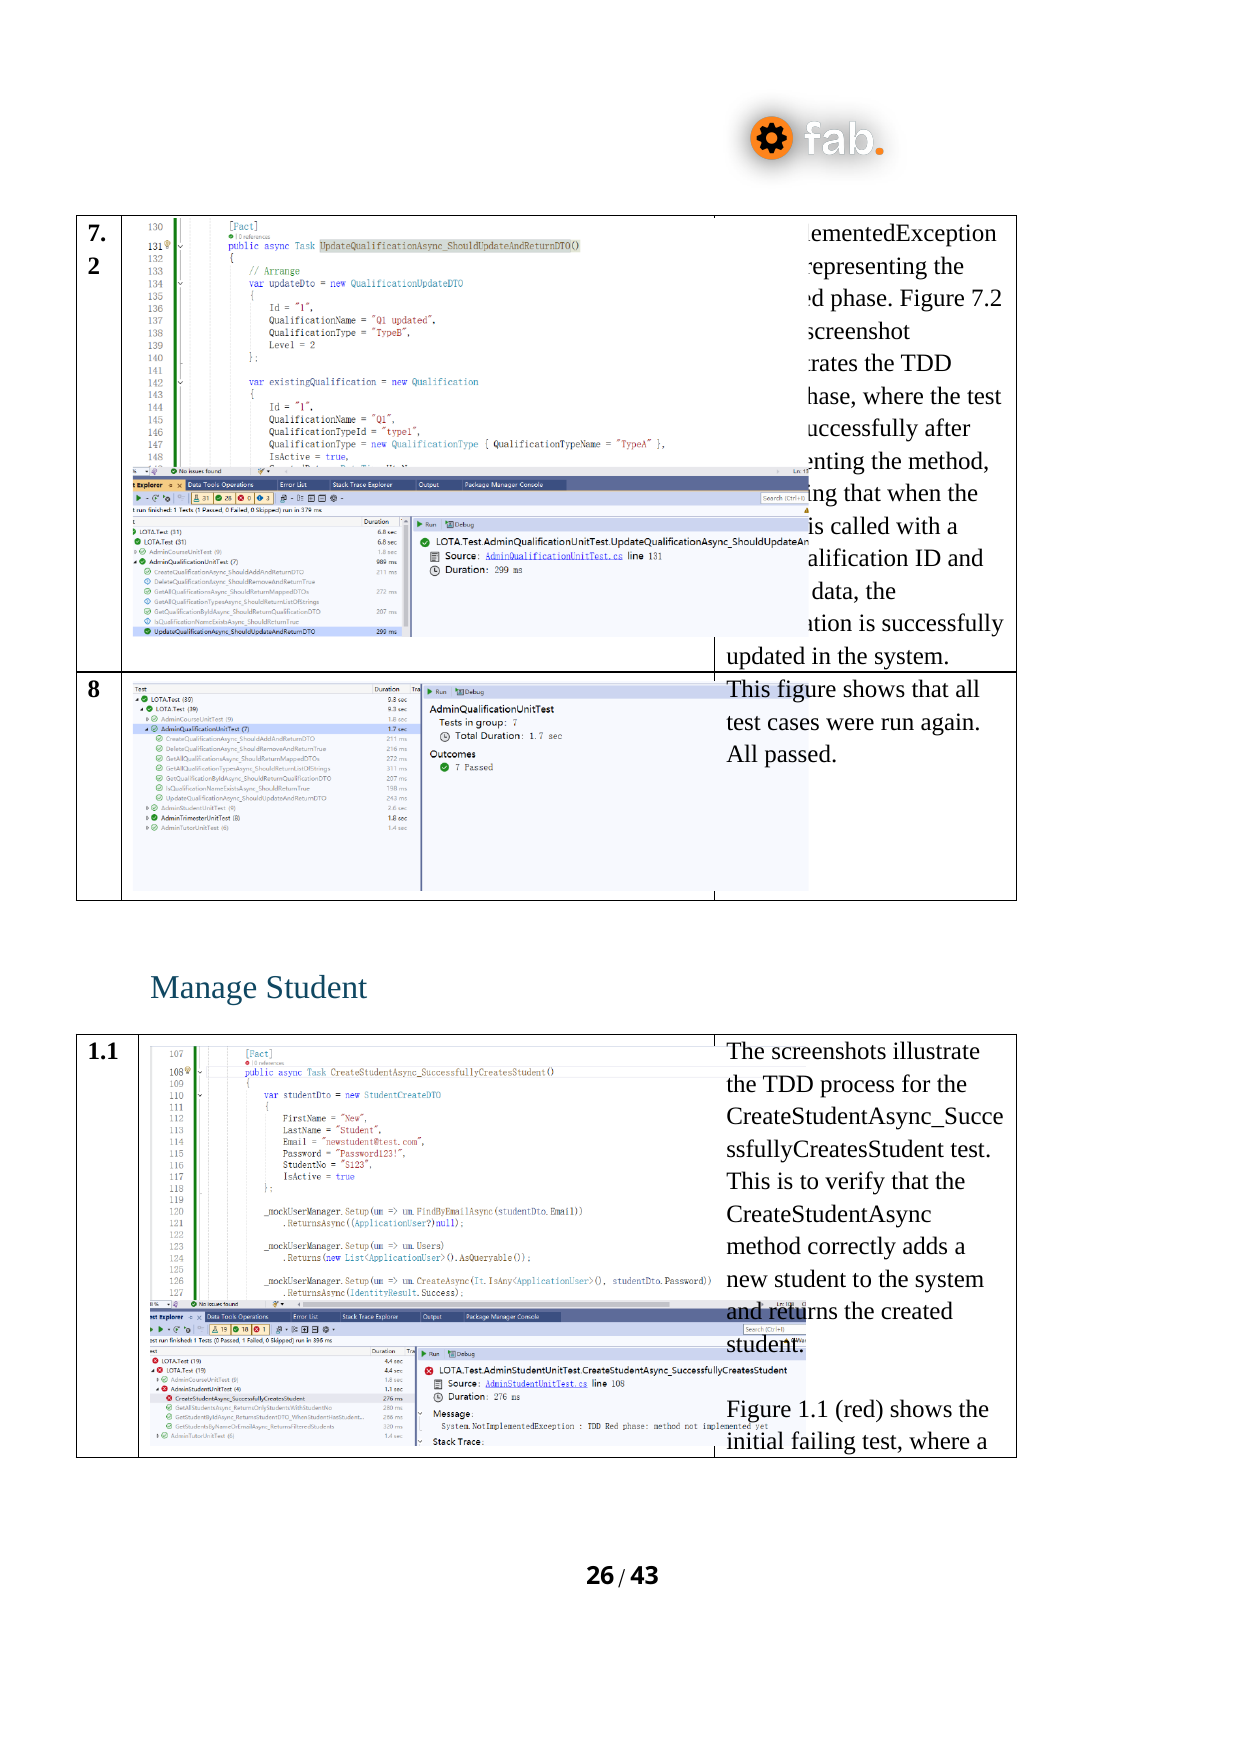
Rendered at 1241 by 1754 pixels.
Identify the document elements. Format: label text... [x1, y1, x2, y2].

table_cell [122, 216, 714, 671]
picture [749, 116, 885, 160]
picture [132, 681, 809, 891]
subtitle Manage Student [150, 954, 1090, 1019]
table_cell This figure shows that all test cases were run again. All passed. [715, 673, 1016, 900]
table_header [139, 1035, 714, 1457]
picture [132, 218, 809, 637]
picture [150, 1046, 806, 1446]
table_cell The screenshots illustrate the TDD process for the UpdateQualificationAsync_ShouldUpdateAndReturnDTO test. This is to verify that the UpdateQualificationAsync method correctly updates a qualification and returns the updated DTO. Figure 7.1 (red) shows the initial failing test, where a NotImplementedException occurs, representing the TDD Red phase. Figure 7.2 (green) screenshot demonstrates the TDD Green phase, where the test passes successfully after implementing the method, confirming that when the method is called with a valid qualification ID and updated data, the qualification is successfully updated in the system. [715, 216, 1016, 671]
table_cell 7.2 [77, 216, 121, 671]
table_cell [122, 673, 714, 900]
picture [800, 1077, 806, 1091]
table_cell 8 [77, 673, 121, 900]
table_header 1.1 [77, 1035, 138, 1457]
